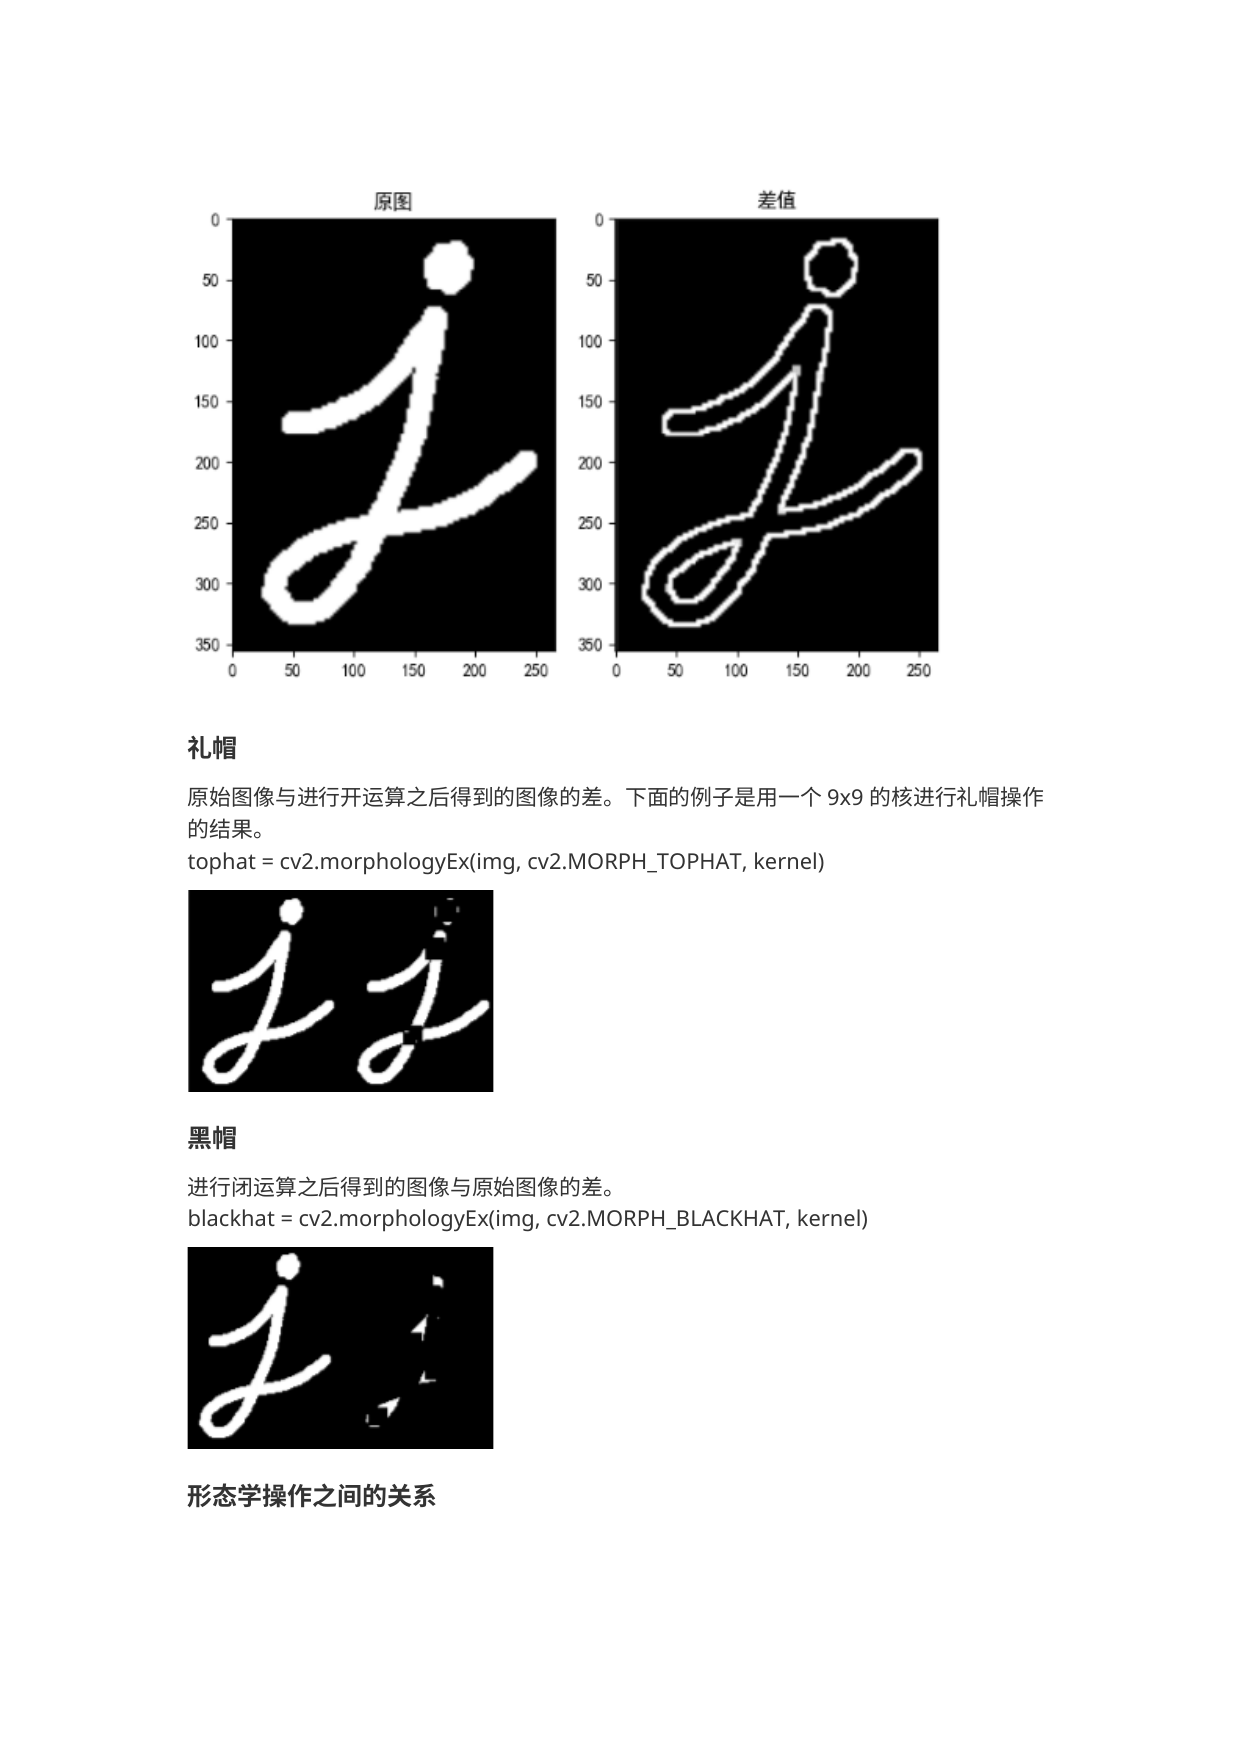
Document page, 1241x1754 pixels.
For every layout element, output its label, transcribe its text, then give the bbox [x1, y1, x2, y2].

text 礼帽 [187, 714, 1053, 779]
picture [187, 166, 948, 711]
text 黑帽 [187, 1104, 1053, 1169]
text 进行闭运算之后得到的图像与原始图像的差。 [187, 1169, 1053, 1202]
picture [187, 890, 494, 1092]
text 形态学操作之间的关系 [187, 1462, 1053, 1527]
text blackhat = cv2.morphologyEx(img, cv2.MORPH_BLACKHAT, kernel) [187, 1202, 1053, 1234]
text 原始图像与进行开运算之后得到的图像的差。下面的例子是用一个 9x9 的核进行礼帽操作的结果。 [187, 779, 1053, 844]
text tophat = cv2.morphologyEx(img, cv2.MORPH_TOPHAT, kernel) [187, 844, 1053, 877]
picture [187, 1247, 494, 1449]
